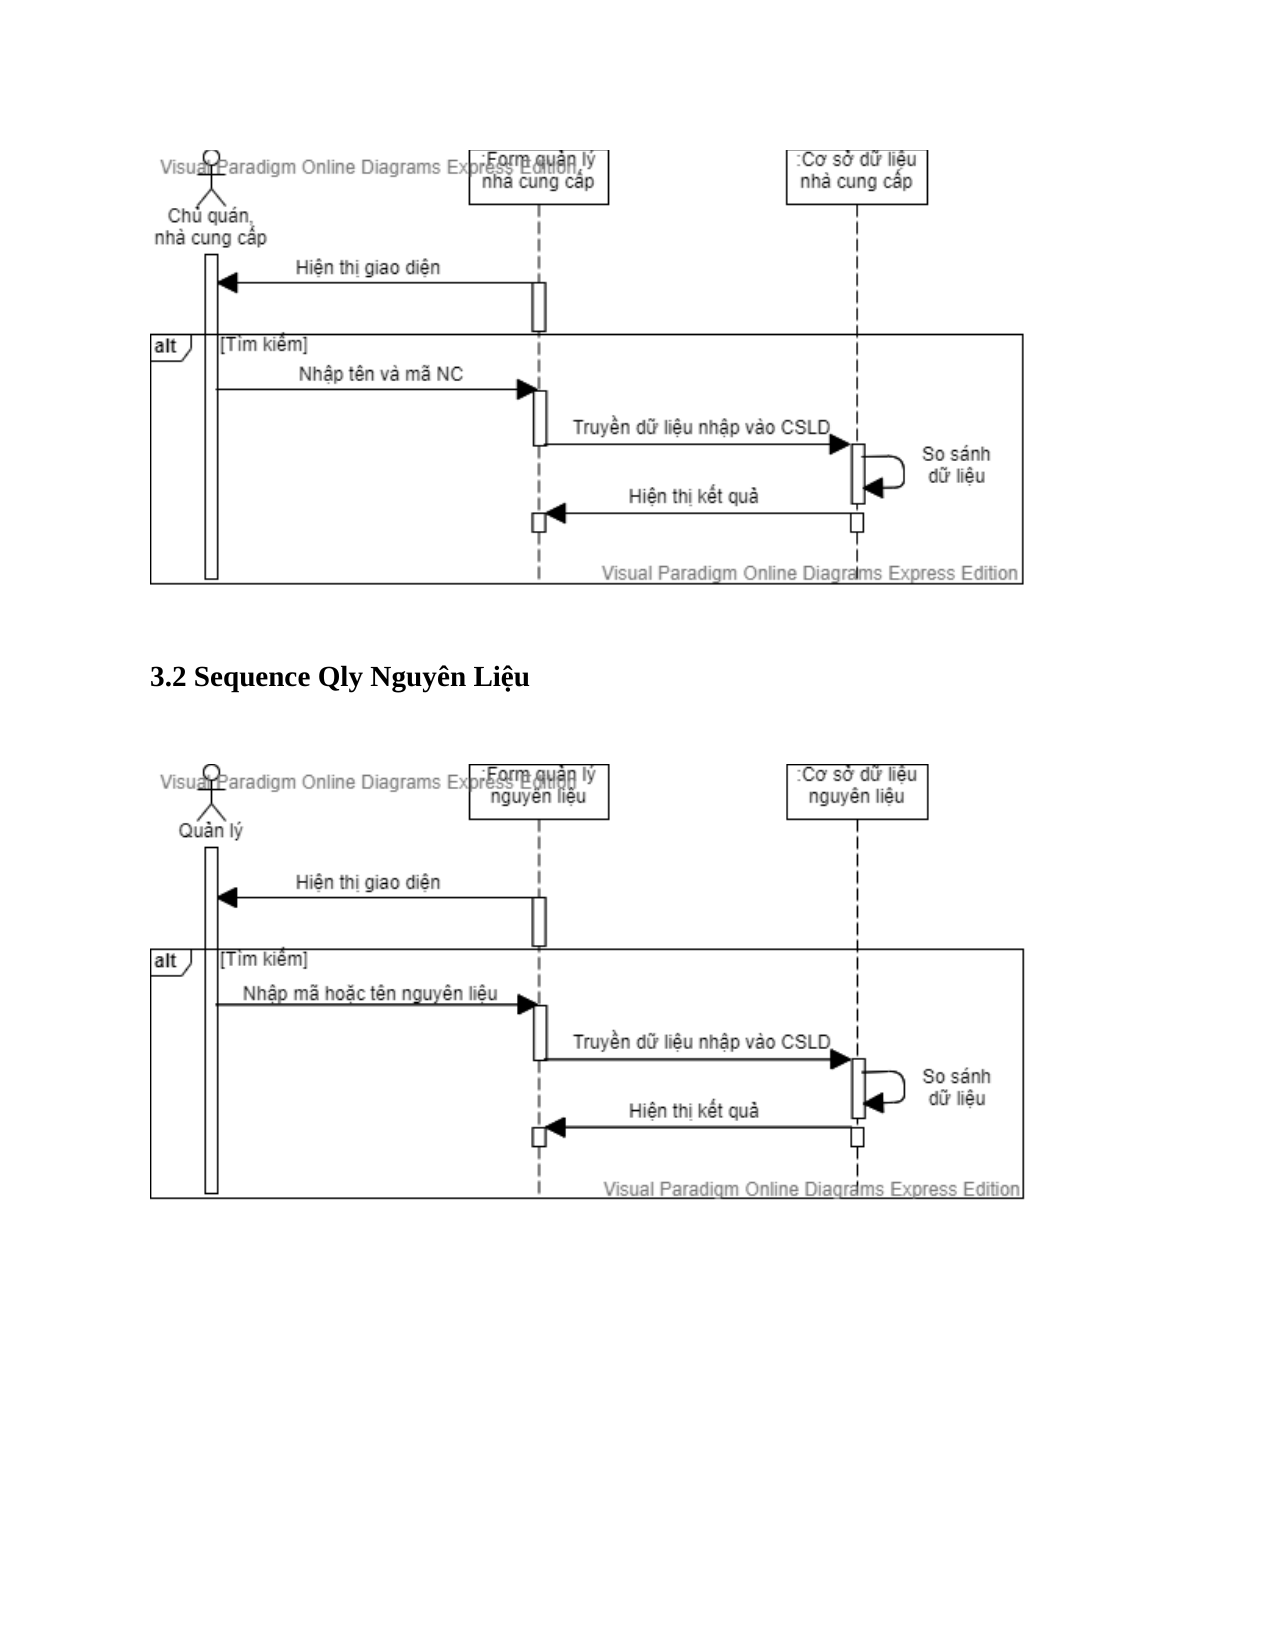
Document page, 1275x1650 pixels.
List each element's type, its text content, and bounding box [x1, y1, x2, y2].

picture [150, 150, 1027, 588]
picture [150, 764, 1029, 1204]
text 3.2 Sequence Qly Nguyên Liệu [150, 659, 1125, 693]
